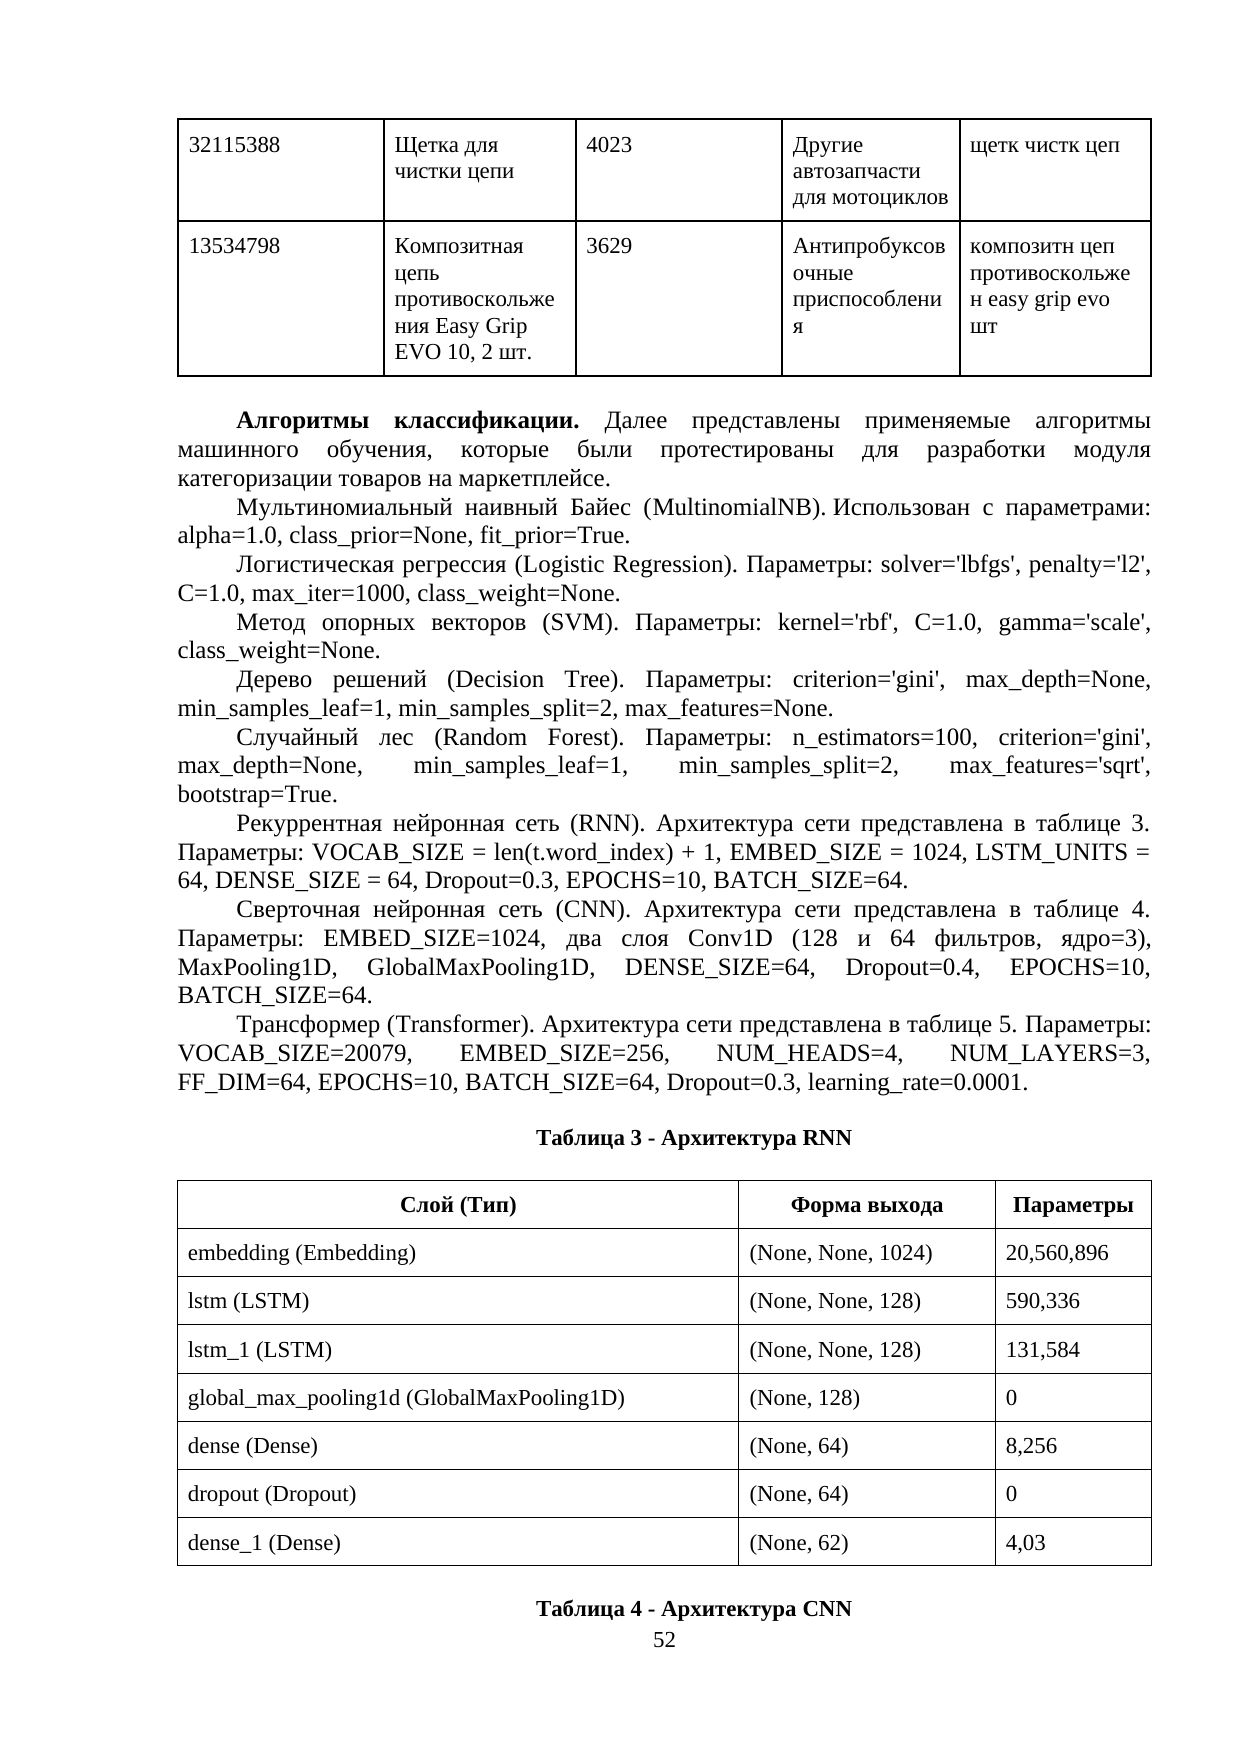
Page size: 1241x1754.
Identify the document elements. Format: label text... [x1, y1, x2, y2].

table_cell 8,256 [996, 1422, 1151, 1469]
table_header Слой (Тип) [178, 1181, 738, 1228]
table_cell dense_1 (Dense) [178, 1518, 738, 1565]
table_cell 3629 [577, 222, 781, 375]
text Рекуррентная нейронная сеть (RNN). Архитектура сети представлена в таблице 3. Параметры: VOCAB_SIZE = len(t.word_index) + 1, EMBED_SIZE = 1024, LSTM_UNITS = 64, DENSE_SIZE = 64, Dropout=0.3, EPOCHS=10, BATCH_SIZE=64. [177, 808, 1152, 894]
table_cell Щетка для чистки цепи [385, 120, 575, 220]
text Таблица 4 - Архитектура CNN [177, 1595, 1152, 1621]
table_cell 13534798 [179, 222, 383, 375]
table_cell dense (Dense) [178, 1422, 738, 1469]
table_cell (None, 64) [739, 1422, 995, 1469]
table_cell 131,584 [996, 1325, 1151, 1372]
table_cell (None, None, 1024) [739, 1229, 995, 1276]
table_cell dropout (Dropout) [178, 1470, 738, 1517]
table_cell 0 [996, 1470, 1151, 1517]
text Случайный лес (Random Forest). Параметры: n_estimators=100, criterion='gini', max_depth=None, min_samples_leaf=1, min_samples_split=2, max_features='sqrt', bootstrap=True. [177, 722, 1152, 808]
table_cell embedding (Embedding) [178, 1229, 738, 1276]
text Таблица 3 - Архитектура RNN [177, 1124, 1152, 1151]
table_cell Антипробуксовочные приспособления [783, 222, 959, 375]
table_cell (None, 128) [739, 1374, 995, 1421]
text Дерево решений (Decision Tree). Параметры: criterion='gini', max_depth=None, min_samples_leaf=1, min_samples_split=2, max_features=None. [177, 664, 1152, 722]
table_cell (None, None, 128) [739, 1325, 995, 1372]
text Трансформер (Transformer). Архитектура сети представлена в таблице 5. Параметры: VOCAB_SIZE=20079, EMBED_SIZE=256, NUM_HEADS=4, NUM_LAYERS=3, FF_DIM=64, EPOCHS=10, BATCH_SIZE=64, Dropout=0.3, learning_rate=0.0001. [177, 1009, 1152, 1096]
table_cell lstm (LSTM) [178, 1277, 738, 1324]
table_cell 4,03 [996, 1518, 1151, 1565]
table_cell global_max_pooling1d (GlobalMaxPooling1D) [178, 1374, 738, 1421]
text Сверточная нейронная сеть (CNN). Архитектура сети представлена в таблице 4. Параметры: EMBED_SIZE=1024, два слоя Conv1D (128 и 64 фильтров, ядро=3), MaxPooling1D, GlobalMaxPooling1D, DENSE_SIZE=64, Dropout=0.4, EPOCHS=10, BATCH_SIZE=64. [177, 894, 1152, 1009]
text Метод опорных векторов (SVM). Параметры: kernel='rbf', C=1.0, gamma='scale', class_weight=None. [177, 607, 1152, 664]
table_cell щетк чистк цеп [961, 120, 1150, 220]
table_cell 32115388 [179, 120, 383, 220]
table_cell Композитная цепь противоскольжения Easy Grip EVO 10, 2 шт. [385, 222, 575, 375]
table_cell (None, None, 128) [739, 1277, 995, 1324]
table_cell (None, 64) [739, 1470, 995, 1517]
table_cell lstm_1 (LSTM) [178, 1325, 738, 1372]
table_header Параметры [996, 1181, 1151, 1228]
table_cell 590,336 [996, 1277, 1151, 1324]
table_cell 0 [996, 1374, 1151, 1421]
table_cell Другие автозапчасти для мотоциклов [783, 120, 959, 220]
table_cell 4023 [577, 120, 781, 220]
text Логистическая регрессия (Logistic Regression). Параметры: solver='lbfgs', penalty='l2', C=1.0, max_iter=1000, class_weight=None. [177, 549, 1152, 607]
table_cell композитн цеп противоскольжен easy grip evo шт [961, 222, 1150, 375]
text Мультиномиальный наивный Байес (MultinomialNB). Использован с параметрами: alpha=1.0, class_prior=None, fit_prior=True. [177, 492, 1152, 549]
text Алгоритмы классификации. Далее представлены применяемые алгоритмы машинного обучения, которые были протестированы для разработки модуля категоризации товаров на маркетплейсе. [177, 406, 1152, 492]
table_header Форма выхода [739, 1181, 995, 1228]
table_cell 20,560,896 [996, 1229, 1151, 1276]
table_cell (None, 62) [739, 1518, 995, 1565]
